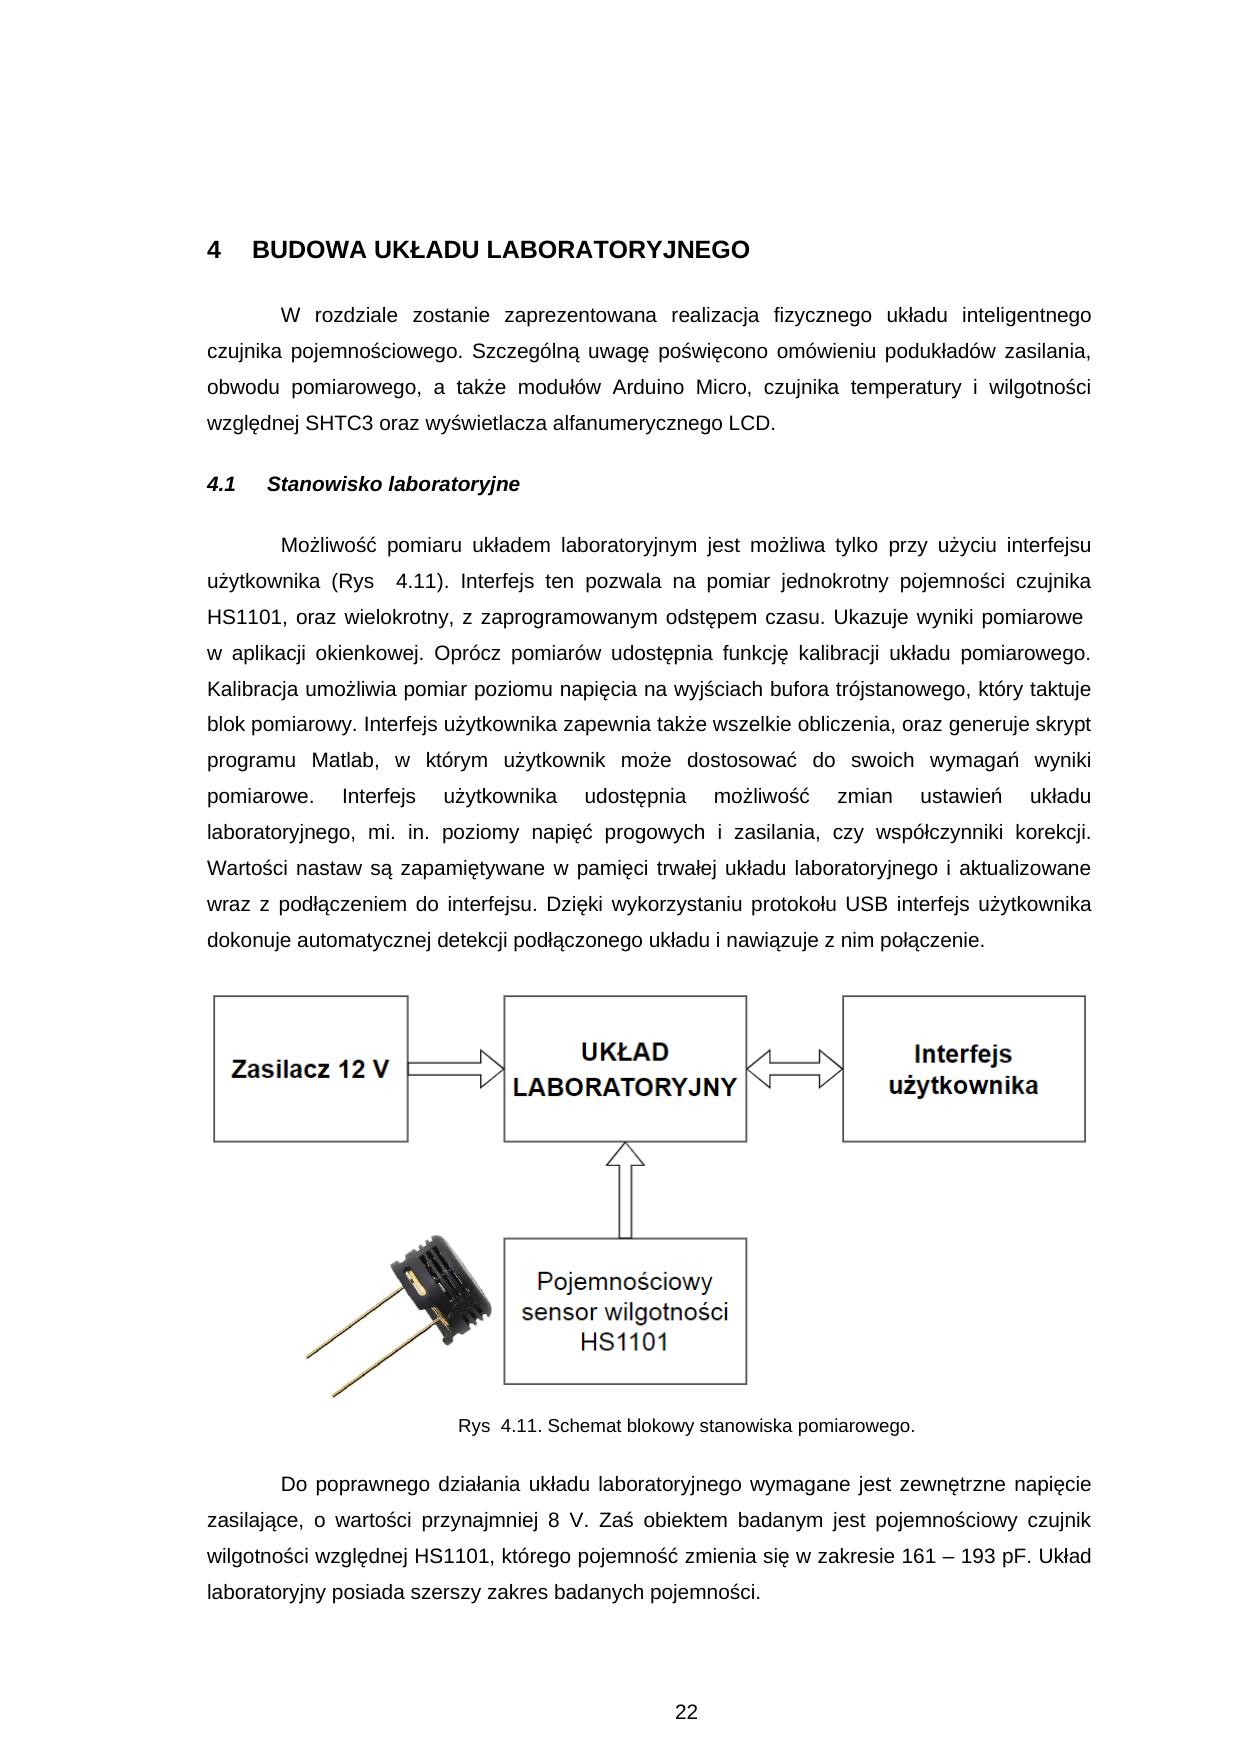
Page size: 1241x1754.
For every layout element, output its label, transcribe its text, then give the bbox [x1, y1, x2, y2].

subtitle Budowa układu laboratoryjnego [207, 235, 1092, 263]
text Do poprawnego działania układu laboratoryjnego wymagane jest zewnętrzne napięcie zasilające, o wartości przynajmniej 8 V. Zaś obiektem badanym jest pojemnościowy czujnik wilgotności względnej HS1101, którego pojemność zmienia się w zakresie 161 – 193 pF. Układ laboratoryjny posiada szerszy zakres badanych pojemności. [207, 1472, 1092, 1604]
text W rozdziale zostanie zaprezentowana realizacja fizycznego układu inteligentnego czujnika pojemnościowego. Szczególną uwagę poświęcono omówieniu podukładów zasilania, obwodu pomiarowego, a także modułów Arduino Micro, czujnika temperatury i wilgotności względnej SHTC3 oraz wyświetlacza alfanumerycznego LCD. [207, 303, 1092, 435]
picture [206, 988, 1093, 1411]
subtitle Stanowisko laboratoryjne [207, 472, 1092, 496]
subtitle Rys 4.1. Schemat blokowy stanowiska pomiarowego. [207, 1415, 1092, 1436]
